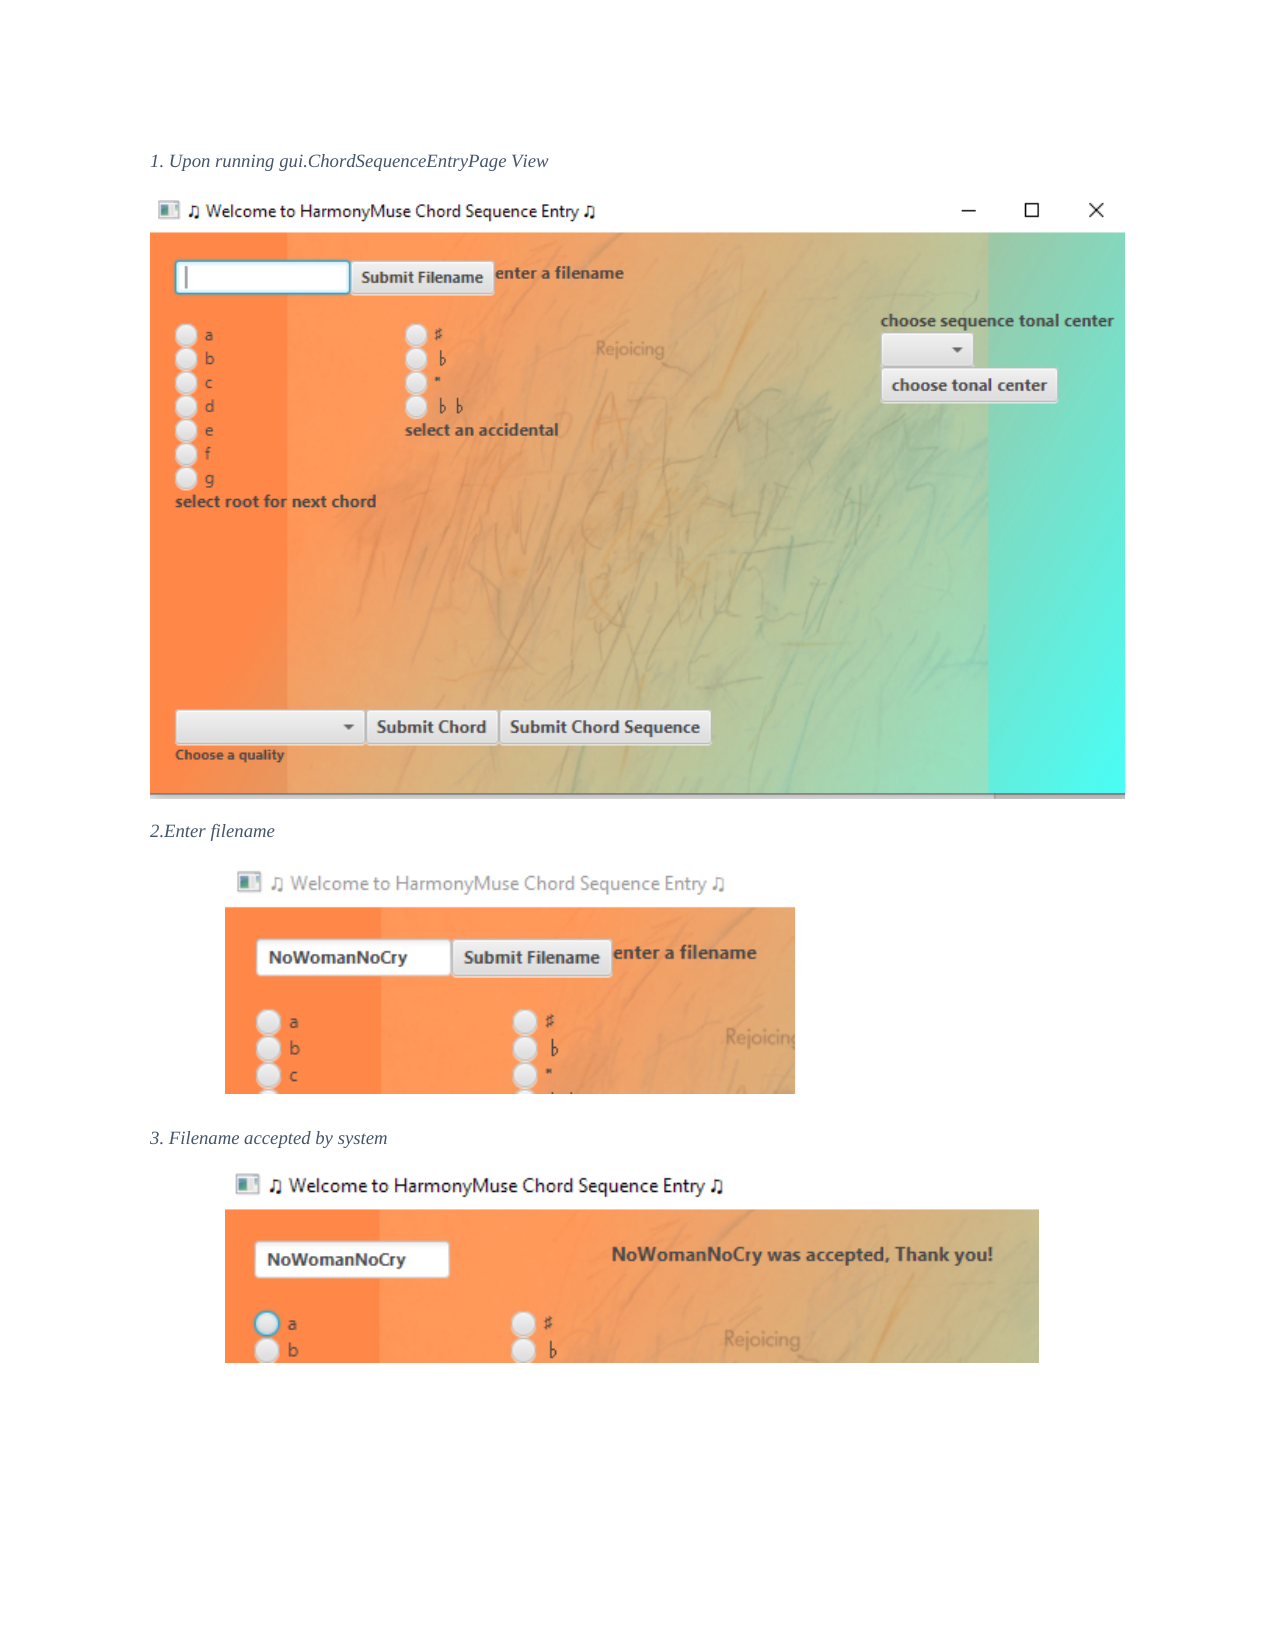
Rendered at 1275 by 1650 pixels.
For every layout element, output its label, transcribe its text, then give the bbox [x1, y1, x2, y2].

picture [150, 192, 1125, 799]
text .Enter filename [150, 820, 1125, 841]
picture [225, 862, 796, 1094]
text . Upon running gui.ChordSequenceEntryPage View [150, 150, 1125, 172]
text . Filename accepted by system [150, 1127, 1125, 1148]
picture [225, 1169, 1039, 1363]
